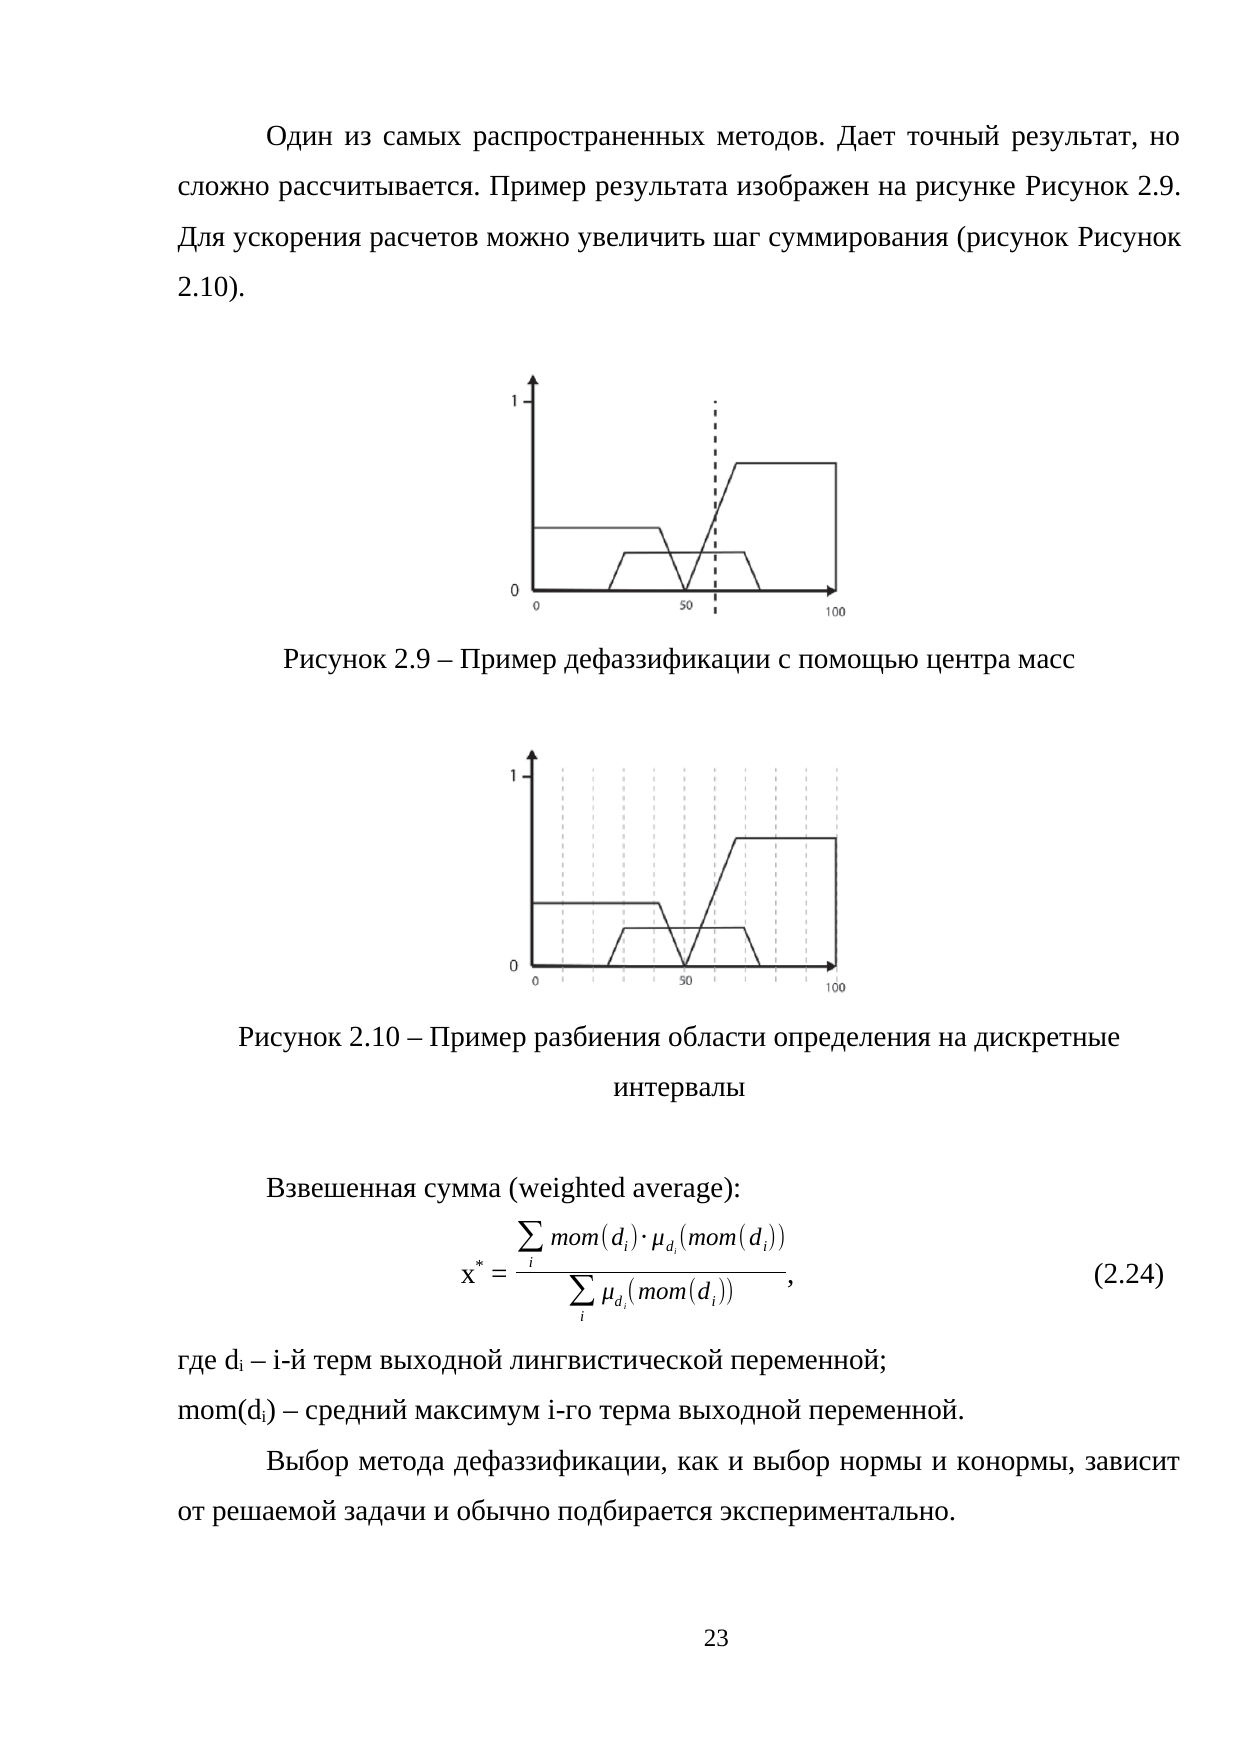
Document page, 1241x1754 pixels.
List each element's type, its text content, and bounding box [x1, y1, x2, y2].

text где di – i-й терм выходной лингвистической переменной; [177, 1342, 1181, 1376]
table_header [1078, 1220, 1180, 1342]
text Выбор метода дефаззификации, как и выбор нормы и конормы, зависит от решаемой задачи и обычно подбирается экспериментально. [177, 1443, 1181, 1527]
picture [503, 369, 855, 625]
picture [502, 742, 856, 1003]
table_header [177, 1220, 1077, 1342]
text Взвешенная сумма (weighted average): [177, 1170, 1181, 1203]
text mom(di) – средний максимум i-го терма выходной переменной. [177, 1392, 1181, 1426]
